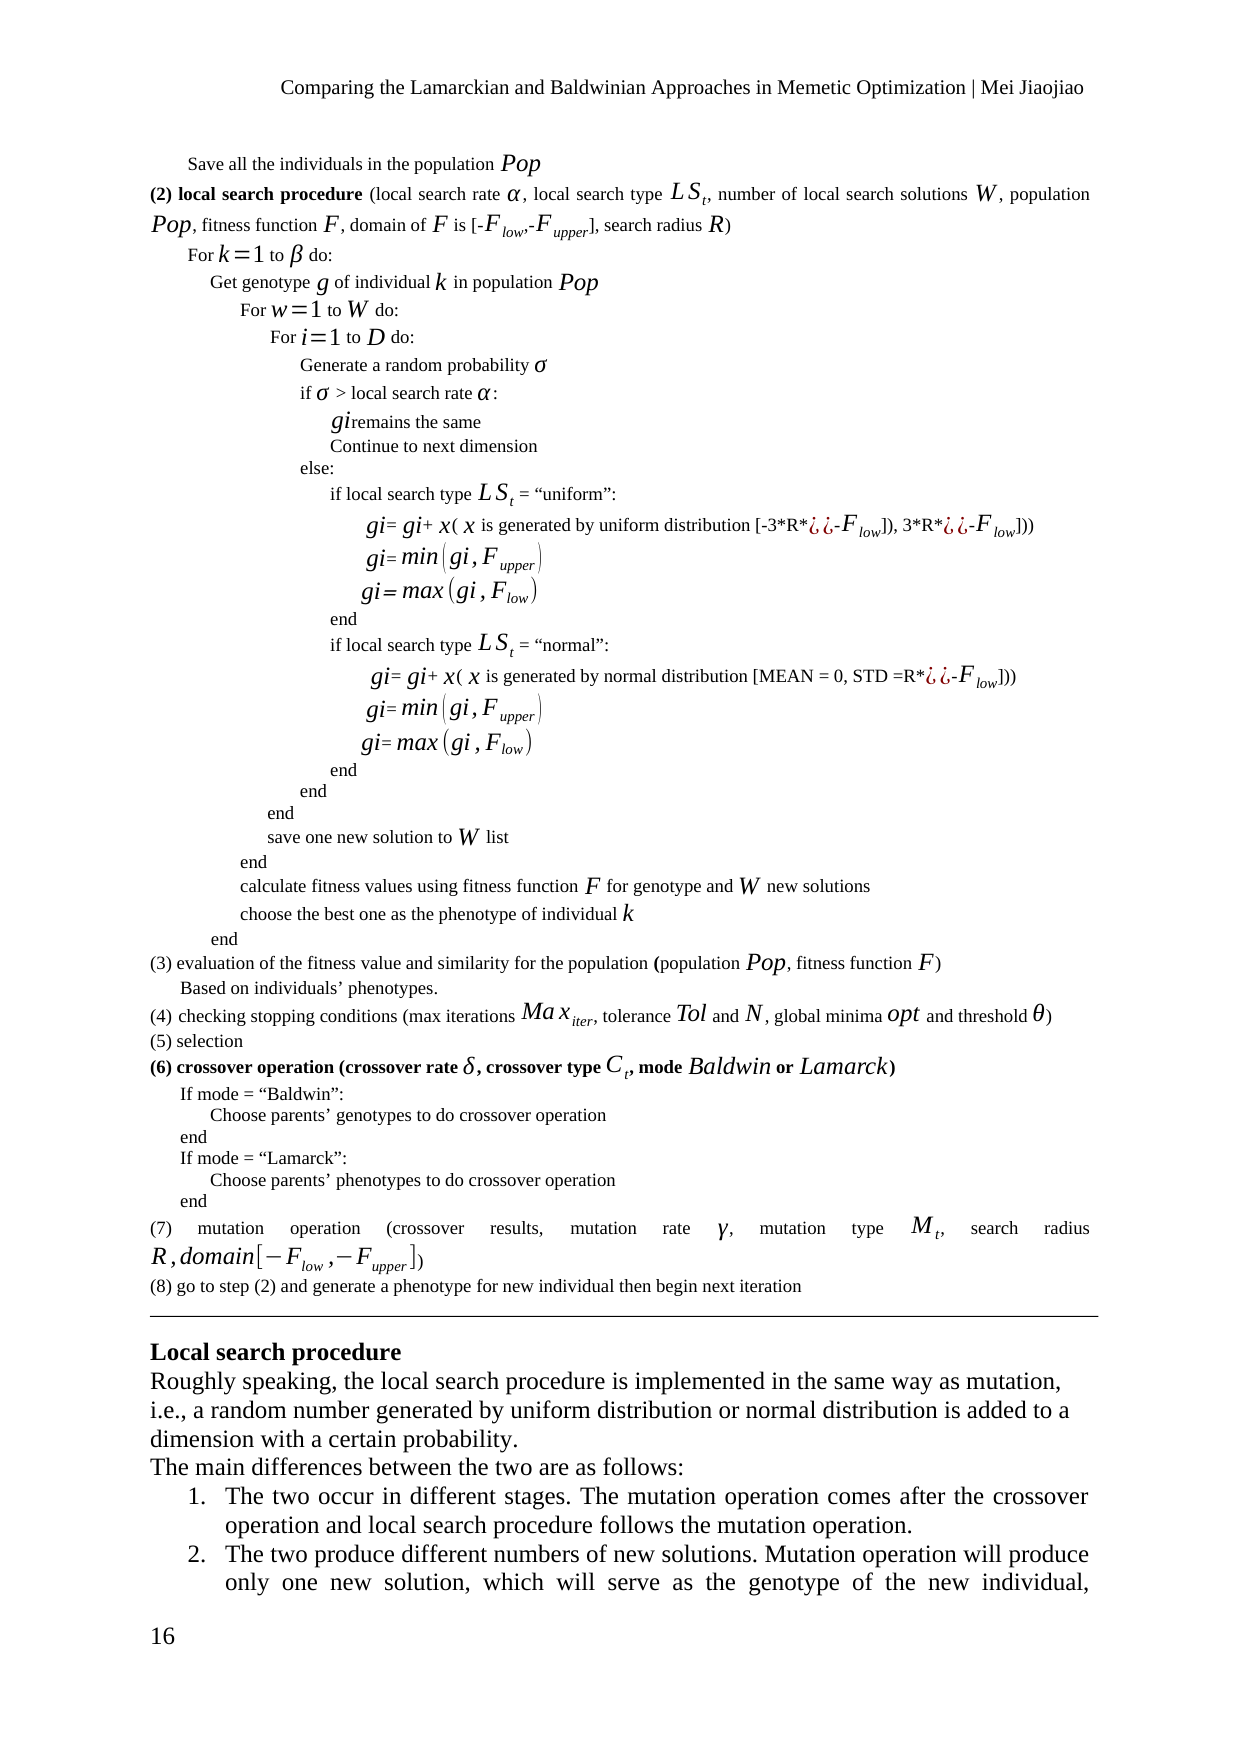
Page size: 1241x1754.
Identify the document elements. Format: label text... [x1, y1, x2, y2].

text end [187, 607, 1090, 629]
text end [187, 780, 1090, 802]
text end [210, 851, 1090, 872]
text Choose parents’ genotypes to do crossover operation [150, 1104, 1090, 1126]
text end [150, 1190, 1090, 1212]
text If mode = “Lamarck”: [150, 1147, 1090, 1169]
text if local search type = “normal”: [187, 629, 1090, 660]
text (5) selection [150, 1029, 1090, 1051]
text if local search type = “uniform”: [187, 478, 1090, 509]
text (6) crossover operation (crossover rate , crossover type , mode or ) [150, 1051, 1090, 1082]
text Based on individuals’ phenotypes. [150, 977, 1090, 998]
text end [187, 927, 1090, 949]
text = [187, 692, 1090, 726]
text = [330, 726, 1090, 758]
text choose the best one as the phenotype of individual [210, 900, 1090, 927]
text Get genotype of individual in population [187, 268, 1090, 296]
list The two occur in different stages. The mutation operation comes after the crossover operation and local search procedure follows the mutation operation. [187, 1481, 1090, 1539]
text = + ( is generated by uniform distribution [-3*R*-]), 3*R*-])) [187, 509, 1090, 541]
text The main differences between the two are as follows: [150, 1452, 1090, 1481]
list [187, 1539, 1090, 1596]
text (2) local search procedure (local search rate , local search type , number of local search solutions , population , fitness function , domain of is [-,-], search radius ) [150, 178, 1090, 241]
text For to do: [217, 296, 1090, 323]
text Save all the individuals in the population [187, 150, 1090, 178]
text (8) go to step (2) and generate a phenotype for new individual then begin next iteration [150, 1274, 1090, 1296]
text end [187, 802, 1090, 823]
text if > local search rate : [277, 379, 1090, 406]
text else: [270, 457, 1090, 478]
subtitle Local search procedure [150, 1337, 1090, 1366]
text save one new solution to list [187, 823, 1090, 851]
text (7) mutation operation (crossover results, mutation rate , mutation type , search radius ) [150, 1212, 1090, 1274]
text = [187, 541, 1090, 576]
text Generate a random probability [277, 351, 1090, 379]
text end [187, 758, 1090, 780]
text Roughly speaking, the local search procedure is implemented in the same way as mutation, i.e., a random number generated by uniform distribution or normal distribution is added to a dimension with a certain probability. [150, 1366, 1090, 1452]
text Choose parents’ phenotypes to do crossover operation [150, 1169, 1090, 1190]
text (3) evaluation of the fitness value and similarity for the population (population , fitness function ) [150, 949, 1090, 977]
text = + ( is generated by normal distribution [MEAN = 0, STD =R*-])) [187, 660, 1090, 692]
text If mode = “Baldwin”: [150, 1082, 1090, 1104]
text end [150, 1126, 1090, 1147]
text For to do: [247, 323, 1090, 351]
text Continue to next dimension [307, 435, 1090, 457]
text For to do: [187, 241, 1090, 268]
text remains the same [307, 406, 1090, 435]
text calculate fitness values using fitness function for genotype and new solutions [210, 872, 1090, 900]
text = [337, 576, 1090, 607]
text (4) checking stopping conditions (max iterations , tolerance and , global minima and threshold ) [150, 998, 1090, 1029]
